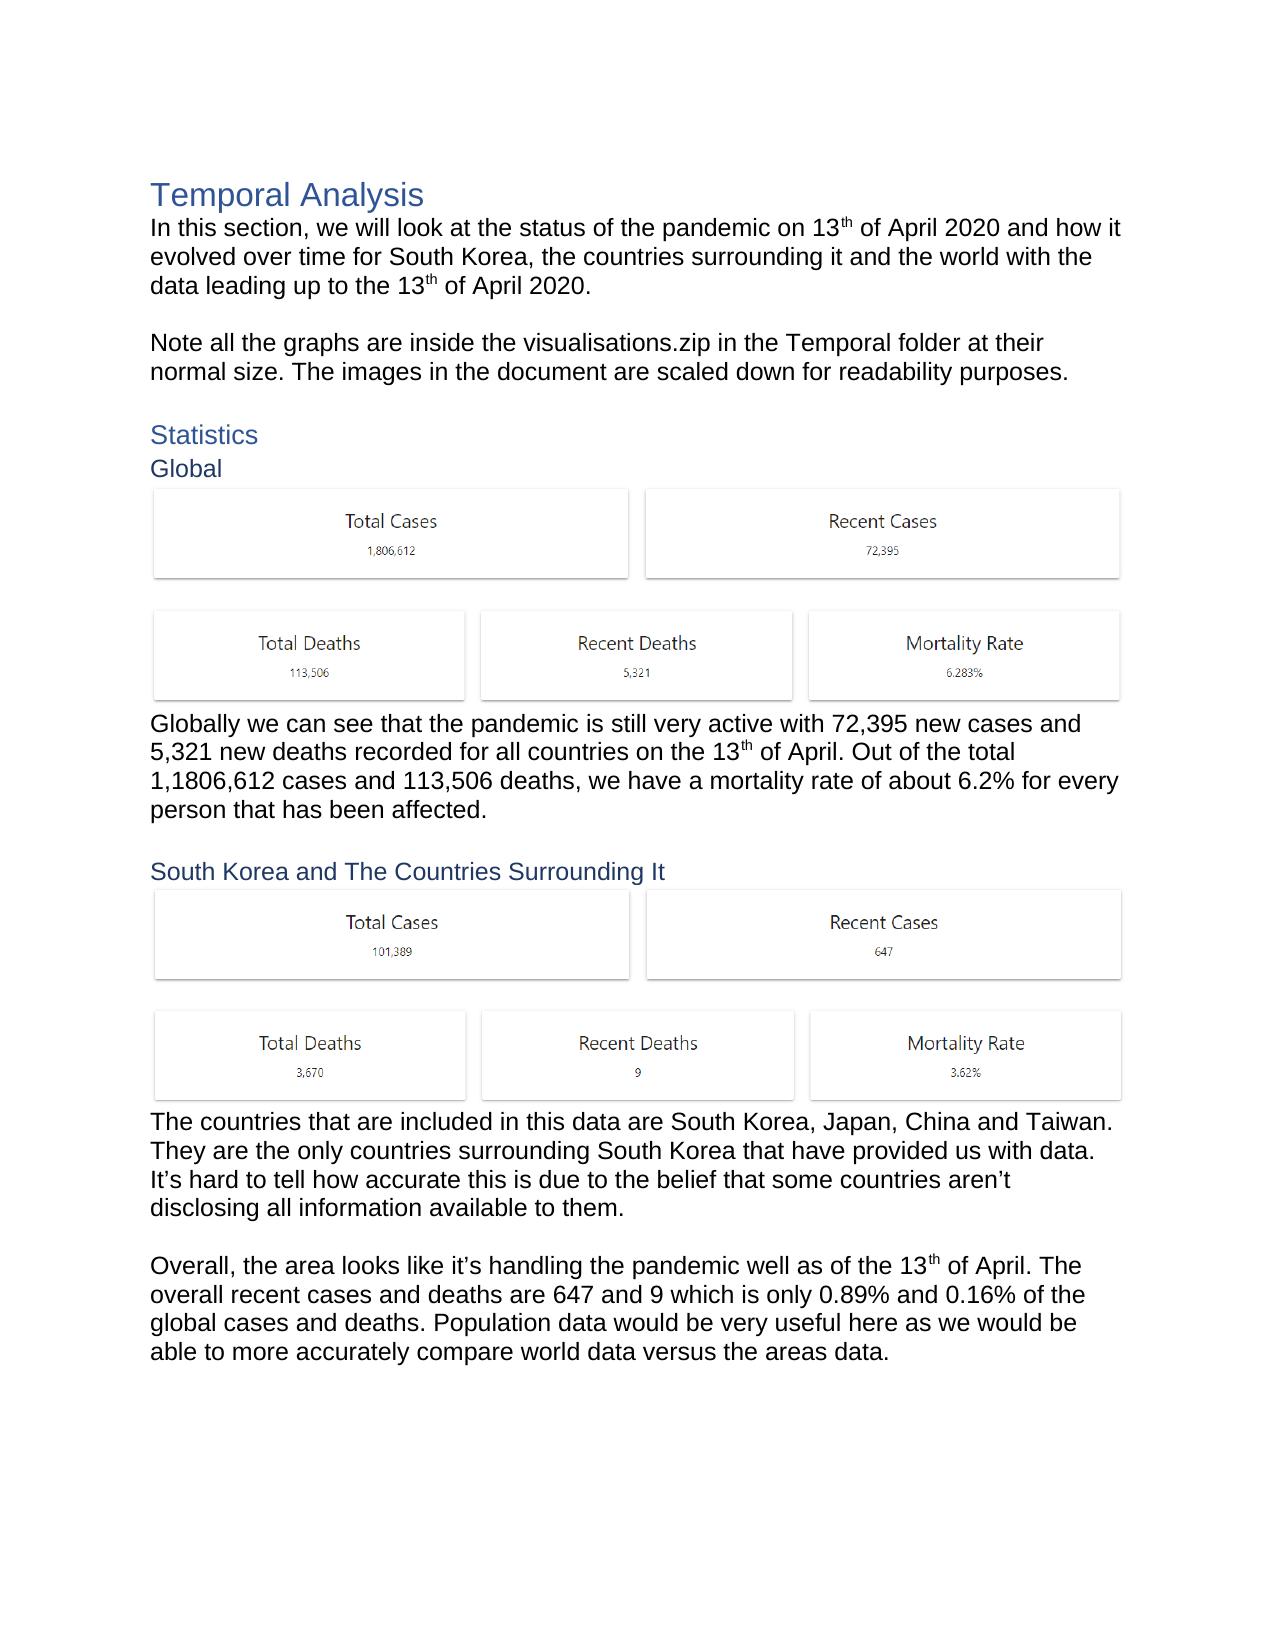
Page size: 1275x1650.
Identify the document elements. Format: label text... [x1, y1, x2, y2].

picture [150, 885, 1125, 1107]
text In this section, we will look at the status of the pandemic on 13th of April 2020 and how it evolved over time for South Korea, the countries surrounding it and the world with the data leading up to the 13th of April 2020. [150, 213, 1125, 300]
text It’s hard to tell how accurate this is due to the belief that some countries aren’t disclosing all information available to them. [150, 1164, 1125, 1222]
subtitle Global [150, 454, 1125, 483]
text Overall, the area looks like it’s handling the pandemic well as of the 13th of April. The overall recent cases and deaths are 647 and 9 which is only 0.89% and 0.16% of the global cases and deaths. Population data would be very useful here as we would be able to more accurately compare world data versus the areas data. [150, 1251, 1125, 1366]
picture [150, 483, 1125, 709]
subtitle South Korea and The Countries Surrounding It [150, 856, 1125, 885]
subtitle Statistics [150, 419, 1125, 450]
subtitle Temporal Analysis [150, 175, 1125, 213]
text The countries that are included in this data are South Korea, Japan, China and Taiwan. They are the only countries surrounding South Korea that have provided us with data. [150, 1107, 1125, 1164]
text Globally we can see that the pandemic is still very active with 72,395 new cases and 5,321 new deaths recorded for all countries on the 13th of April. Out of the total 1,1806,612 cases and 113,506 deaths, we have a mortality rate of about 6.2% for every person that has been affected. [150, 709, 1125, 823]
text Note all the graphs are inside the visualisations.zip in the Temporal folder at their normal size. The images in the document are scaled down for readability purposes. [150, 328, 1125, 386]
